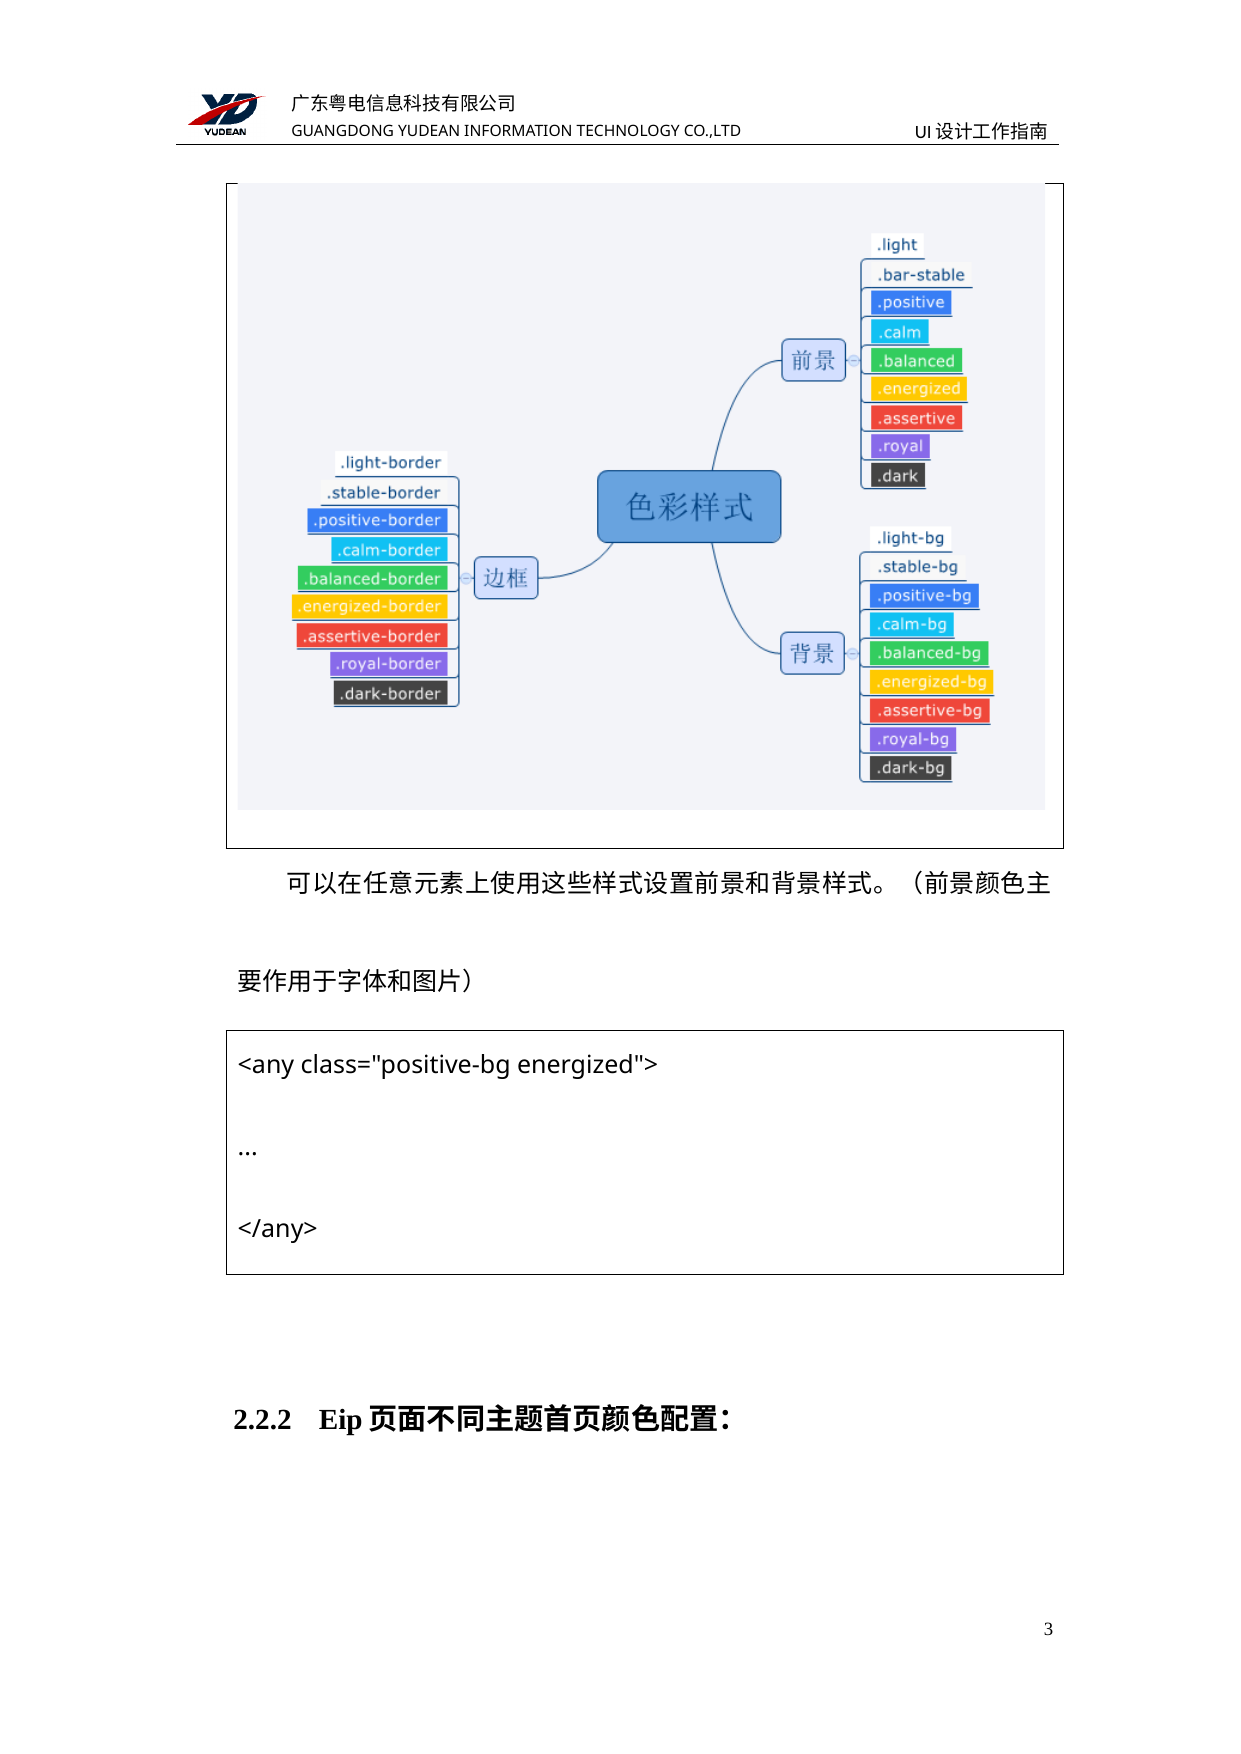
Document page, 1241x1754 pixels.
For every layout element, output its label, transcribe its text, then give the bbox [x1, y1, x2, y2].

picture [237, 183, 1046, 810]
text 可以在任意元素上使用这些样式设置前景和背景样式。（前景颜色主要作用于字体和图片） [237, 849, 1053, 1012]
picture [187, 88, 268, 141]
table_header [227, 184, 1063, 848]
table_header <any class="positive-bg energized"> ... </any> [227, 1031, 1063, 1274]
subtitle Eip页面不同主题首页颜色配置： [187, 1384, 1053, 1449]
